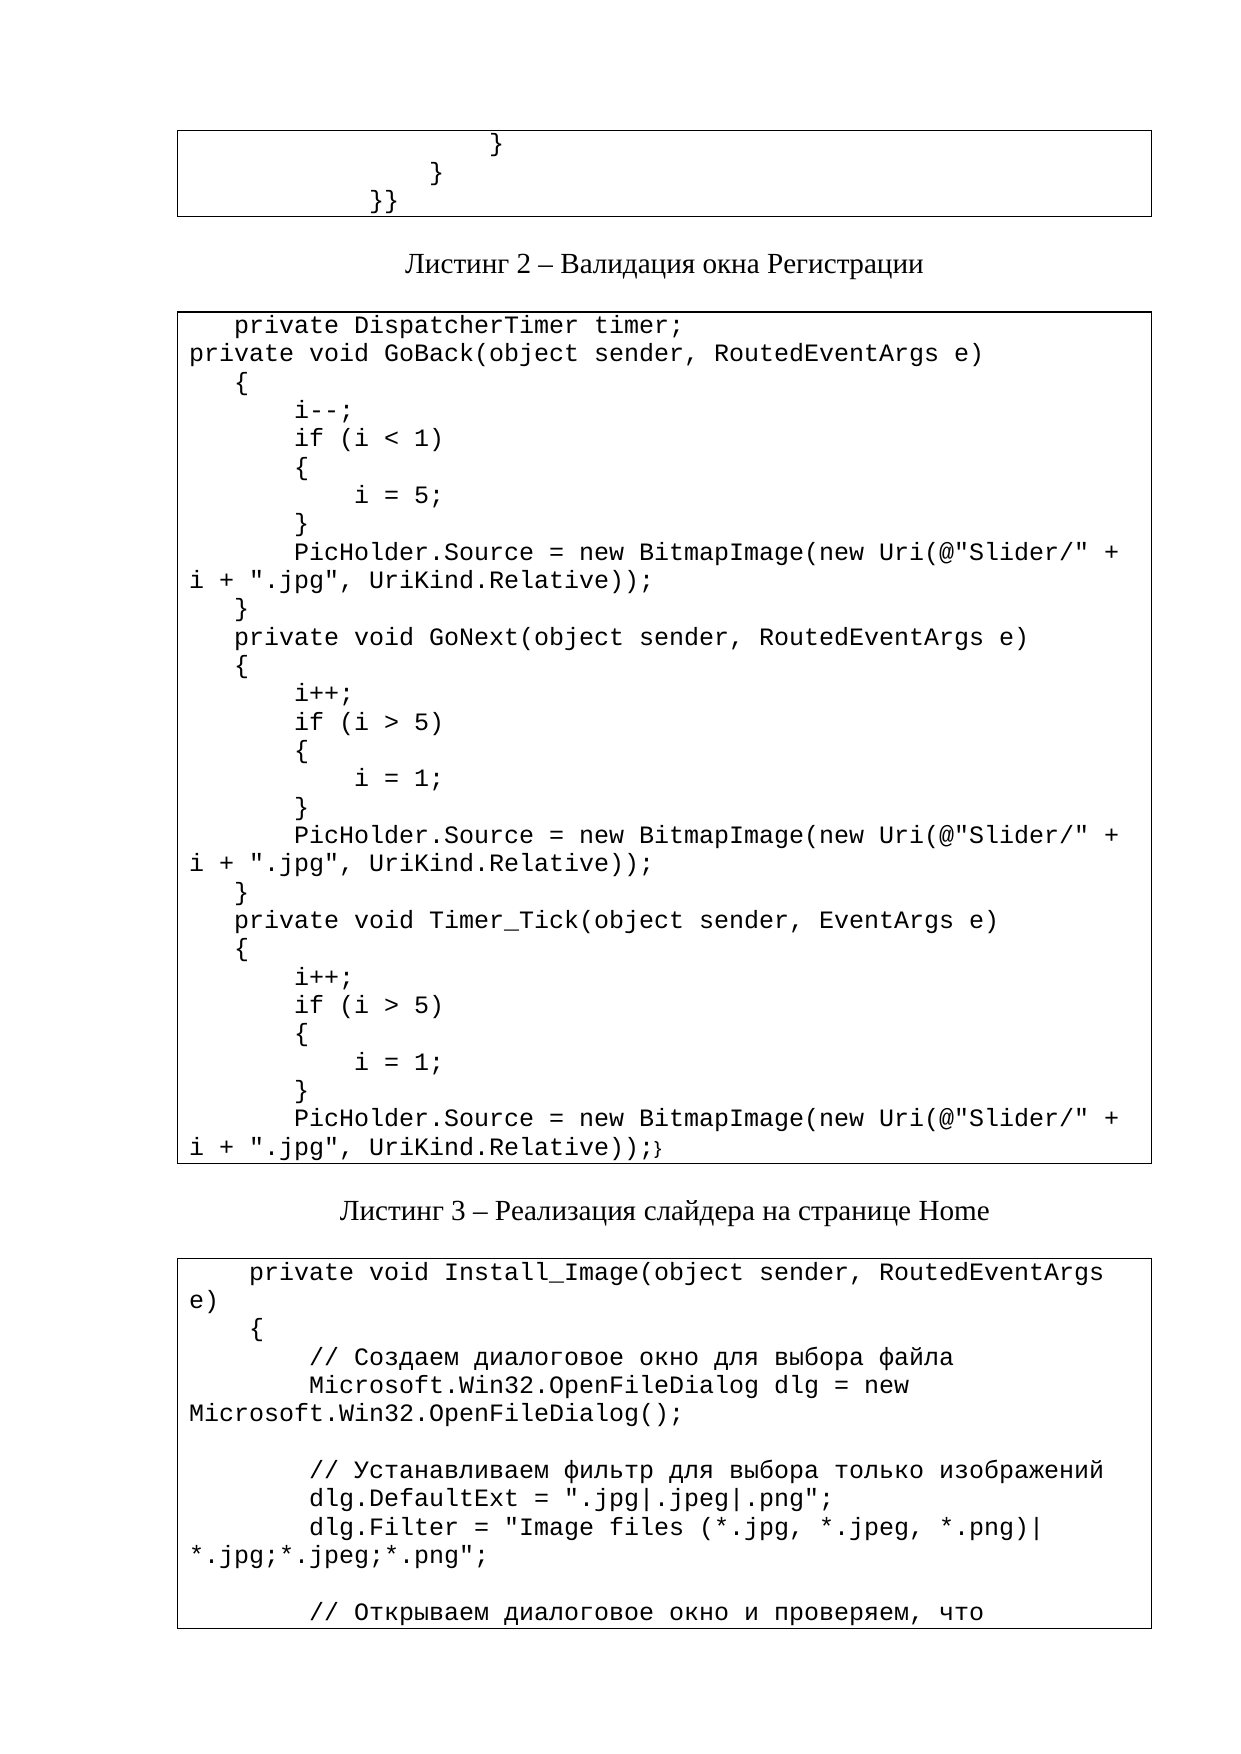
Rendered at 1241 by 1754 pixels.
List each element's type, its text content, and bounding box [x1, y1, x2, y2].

text Листинг 3 – Реализация cлайдера на странице Home [177, 1193, 1152, 1226]
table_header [178, 131, 1151, 216]
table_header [178, 1259, 1151, 1628]
text Листинг 2 – Валидация окна Регистрации [177, 246, 1152, 279]
table_header private DispatcherTimer timer; private void GoBack(object sender, RoutedEventArgs e) { i--; if (i < 1) { i = 5; } PicHolder.Source = new BitmapImage(new Uri(@"Slider/" + i + ".jpg", UriKind.Relative)); } private void GoNext(object sender, RoutedEventArgs e) { i++; if (i > 5) { i = 1; } PicHolder.Source = new BitmapImage(new Uri(@"Slider/" + i + ".jpg", UriKind.Relative)); } private void Timer_Tick(object sender, EventArgs e) { i++; if (i > 5) { i = 1; } PicHolder.Source = new BitmapImage(new Uri(@"Slider/" + i + ".jpg", UriKind.Relative));} [178, 313, 1151, 1163]
